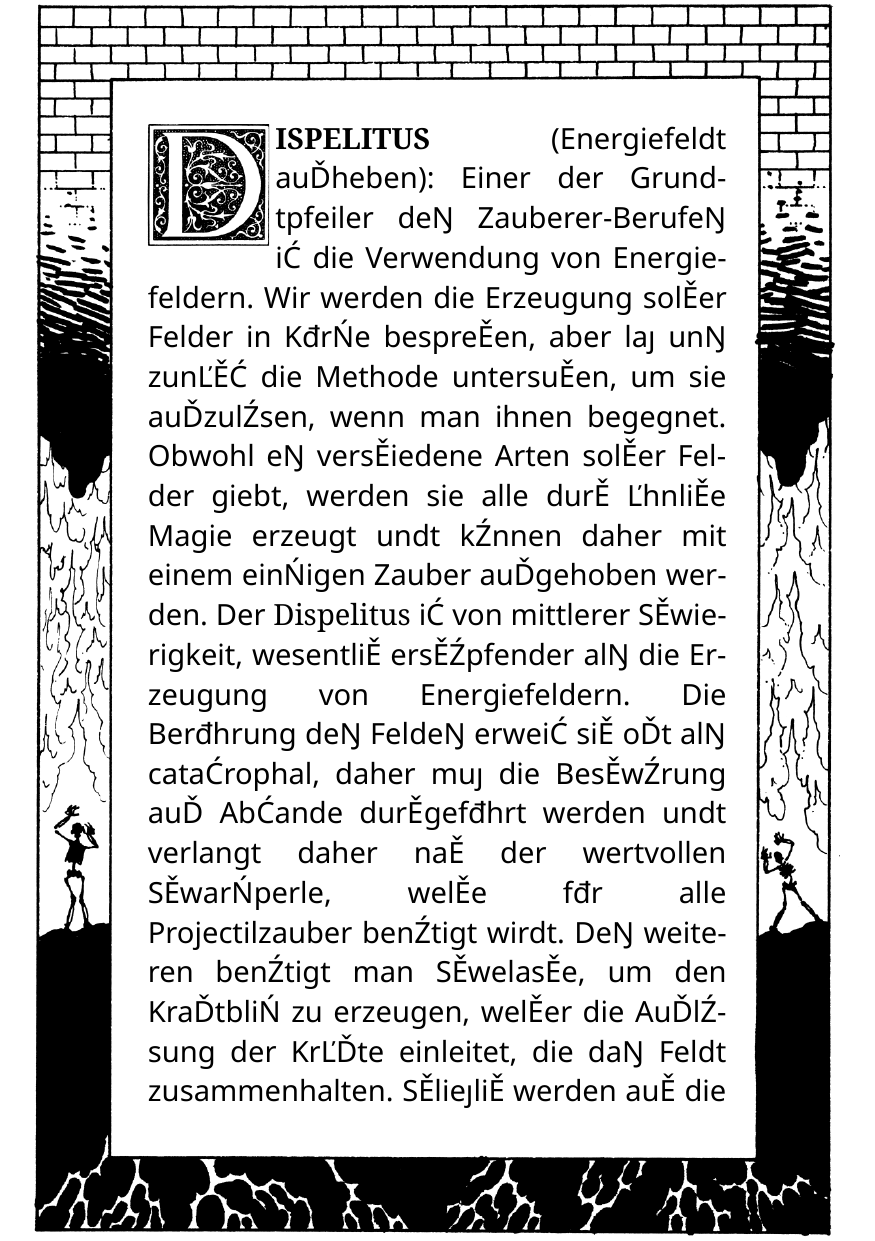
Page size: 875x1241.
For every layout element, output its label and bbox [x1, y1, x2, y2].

text [148, 118, 726, 1110]
picture [34, 0, 840, 1241]
